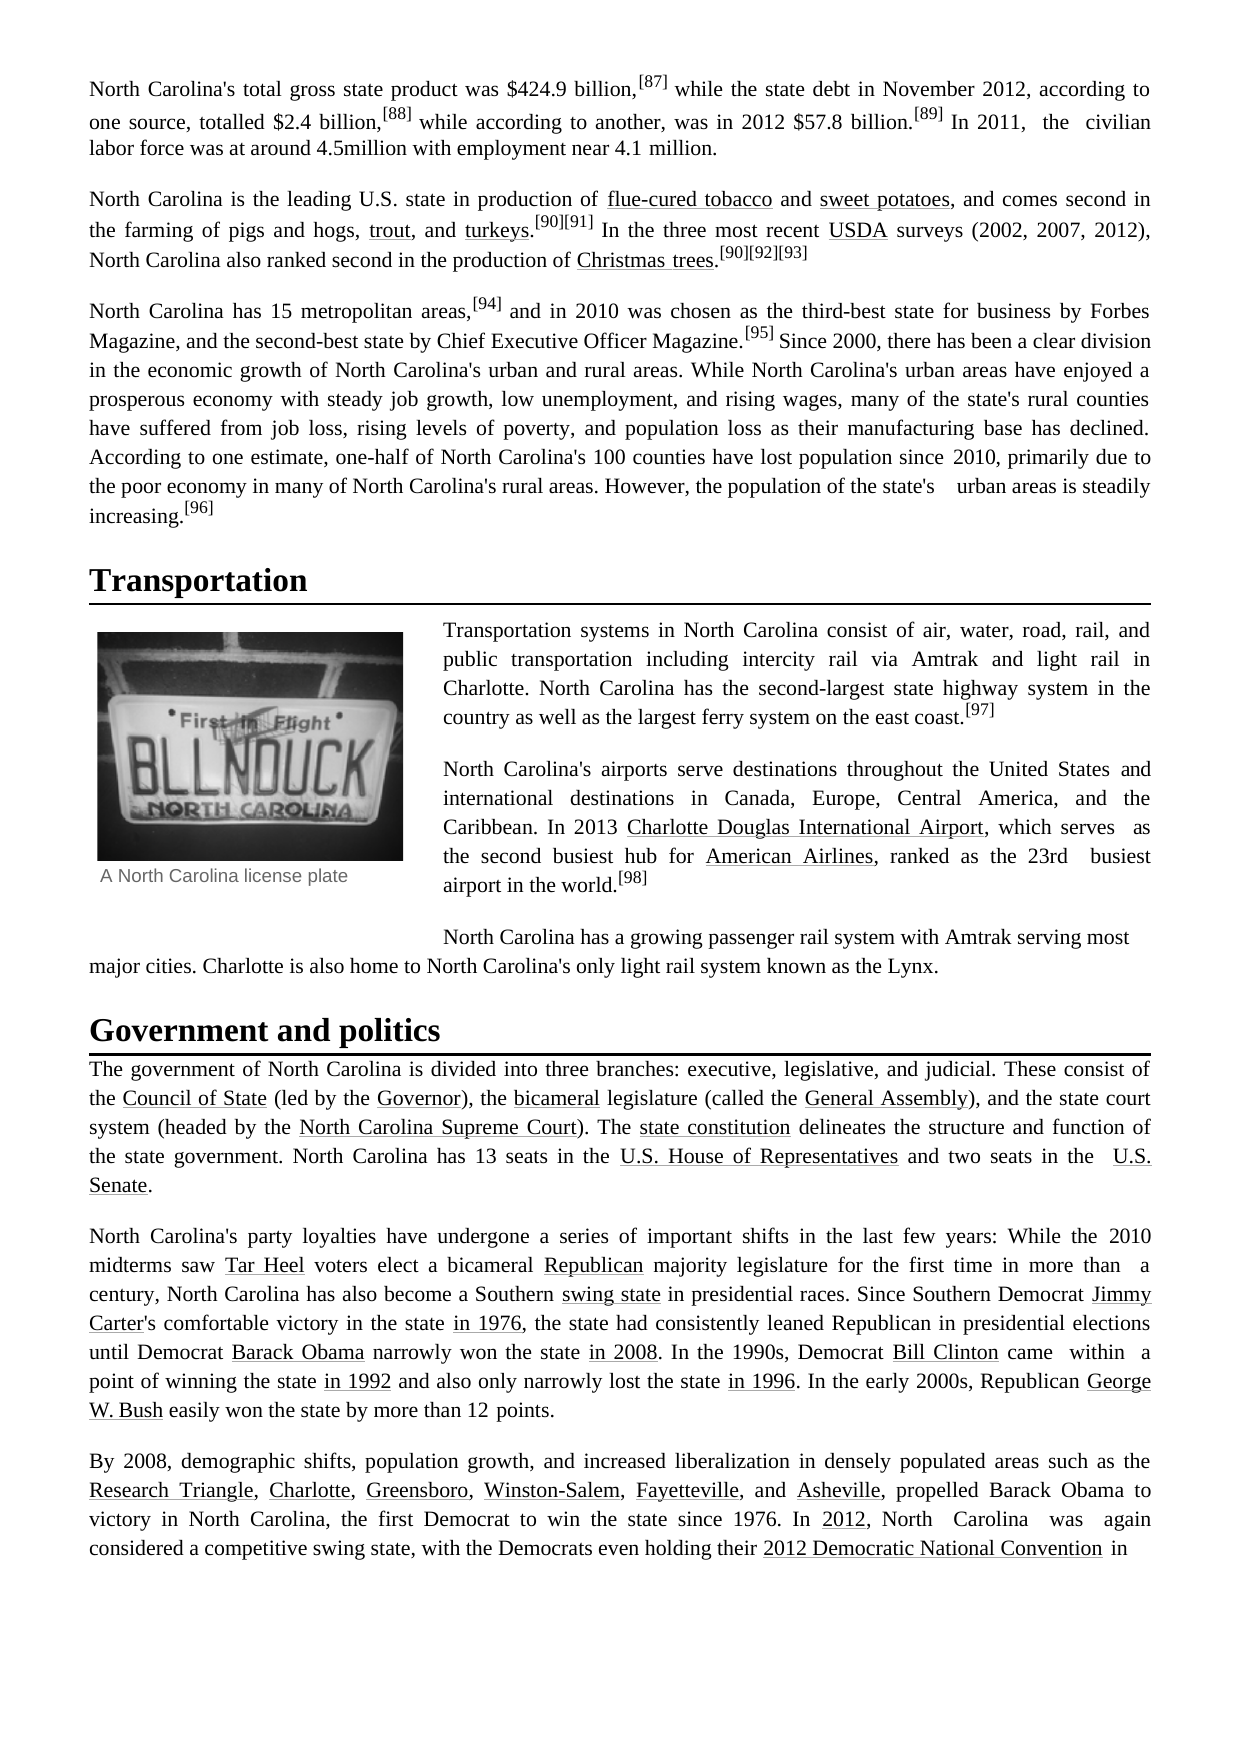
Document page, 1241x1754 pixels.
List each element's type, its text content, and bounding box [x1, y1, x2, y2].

text North Carolina is the leading U.S. state in production of flue-cured tobacco and sweet potatoes, and comes second in the farming of pigs and hogs, trout, and turkeys.[90][91] In the three most recent USDA surveys (2002, 2007, 2012), North Carolina also ranked second in the production of Christmas trees.[90][92][93] [89, 187, 1151, 272]
subtitle Transportation [89, 561, 1178, 599]
subtitle Government and politics [89, 1011, 1178, 1049]
text North Carolina has 15 metropolitan areas,[94] and in 2010 was chosen as the third-best state for business by Forbes Magazine, and the second-best state by Chief Executive Officer Magazine.[95] Since 2000, there has been a clear division in the economic growth of North Carolina's urban and rural areas. While North Carolina's urban areas have enjoyed a prosperous economy with steady job growth, low unemployment, and rising wages, many of the state's rural counties have suffered from job loss, rising levels of poverty, and population loss as their manufacturing base has declined. According to one estimate, one-half of North Carolina's 100 counties have lost population since 2010, primarily due to the poor economy in many of North Carolina's rural areas. However, the population of the state's urban areas is steadily increasing.[96] [89, 296, 1152, 529]
text A North Carolina license plate [100, 865, 403, 886]
text Transportation systems in North Carolina consist of air, water, road, rail, and public transportation including intercity rail via Amtrak and light rail in Charlotte. North Carolina has the second-largest state highway system in the country as well as the largest ferry system on the east coast.[97] [443, 614, 1152, 730]
text North Carolina's total gross state product was $424.9 billion,[87] while the state debt in November 2012, according to one source, totalled $2.4 billion,[88] while according to another, was in 2012 $57.8 billion.[89] In 2011, the civilian labor force was at around 4.5million with employment near 4.1 million. [89, 70, 1151, 161]
text The government of North Carolina is divided into three branches: executive, legislative, and judicial. These consist of the Council of State (led by the Governor), the bicameral legislature (called the General Assembly), and the state court system (headed by the North Carolina Supreme Court). The state constitution delineates the structure and function of the state government. North Carolina has 13 seats in the U.S. House of Representatives and two seats in the U.S. Senate. [89, 1056, 1152, 1197]
picture [97, 632, 404, 861]
text North Carolina has a growing passenger rail system with Amtrak serving most major cities. Charlotte is also home to North Carolina's only light rail system known as the Lynx. [89, 924, 1178, 978]
text North Carolina's party loyalties have undergone a series of important shifts in the last few years: While the 2010 midterms saw Tar Heel voters elect a bicameral Republican majority legislature for the first time in more than a century, North Carolina has also become a Southern swing state in presidential races. Since Southern Democrat Jimmy Carter's comfortable victory in the state in 1976, the state had consistently leaned Republican in presidential elections until Democrat Barack Obama narrowly won the state in 2008. In the 1990s, Democrat Bill Clinton came within a point of winning the state in 1992 and also only narrowly lost the state in 1996. In the early 2000s, Republican George W. Bush easily won the state by more than 12 points. [89, 1223, 1151, 1422]
text North Carolina's airports serve destinations throughout the United States and international destinations in Canada, Europe, Central America, and the Caribbean. In 2013 Charlotte Douglas International Airport, which serves as the second busiest hub for American Airlines, ranked as the 23rd busiest airport in the world.[98] [443, 753, 1151, 899]
text By 2008, demographic shifts, population growth, and increased liberalization in densely populated areas such as the Research Triangle, Charlotte, Greensboro, Winston-Salem, Fayetteville, and Asheville, propelled Barack Obama to victory in North Carolina, the first Democrat to win the state since 1976. In 2012, North Carolina was again considered a competitive swing state, with the Democrats even holding their 2012 Democratic National Convention in [89, 1448, 1152, 1561]
